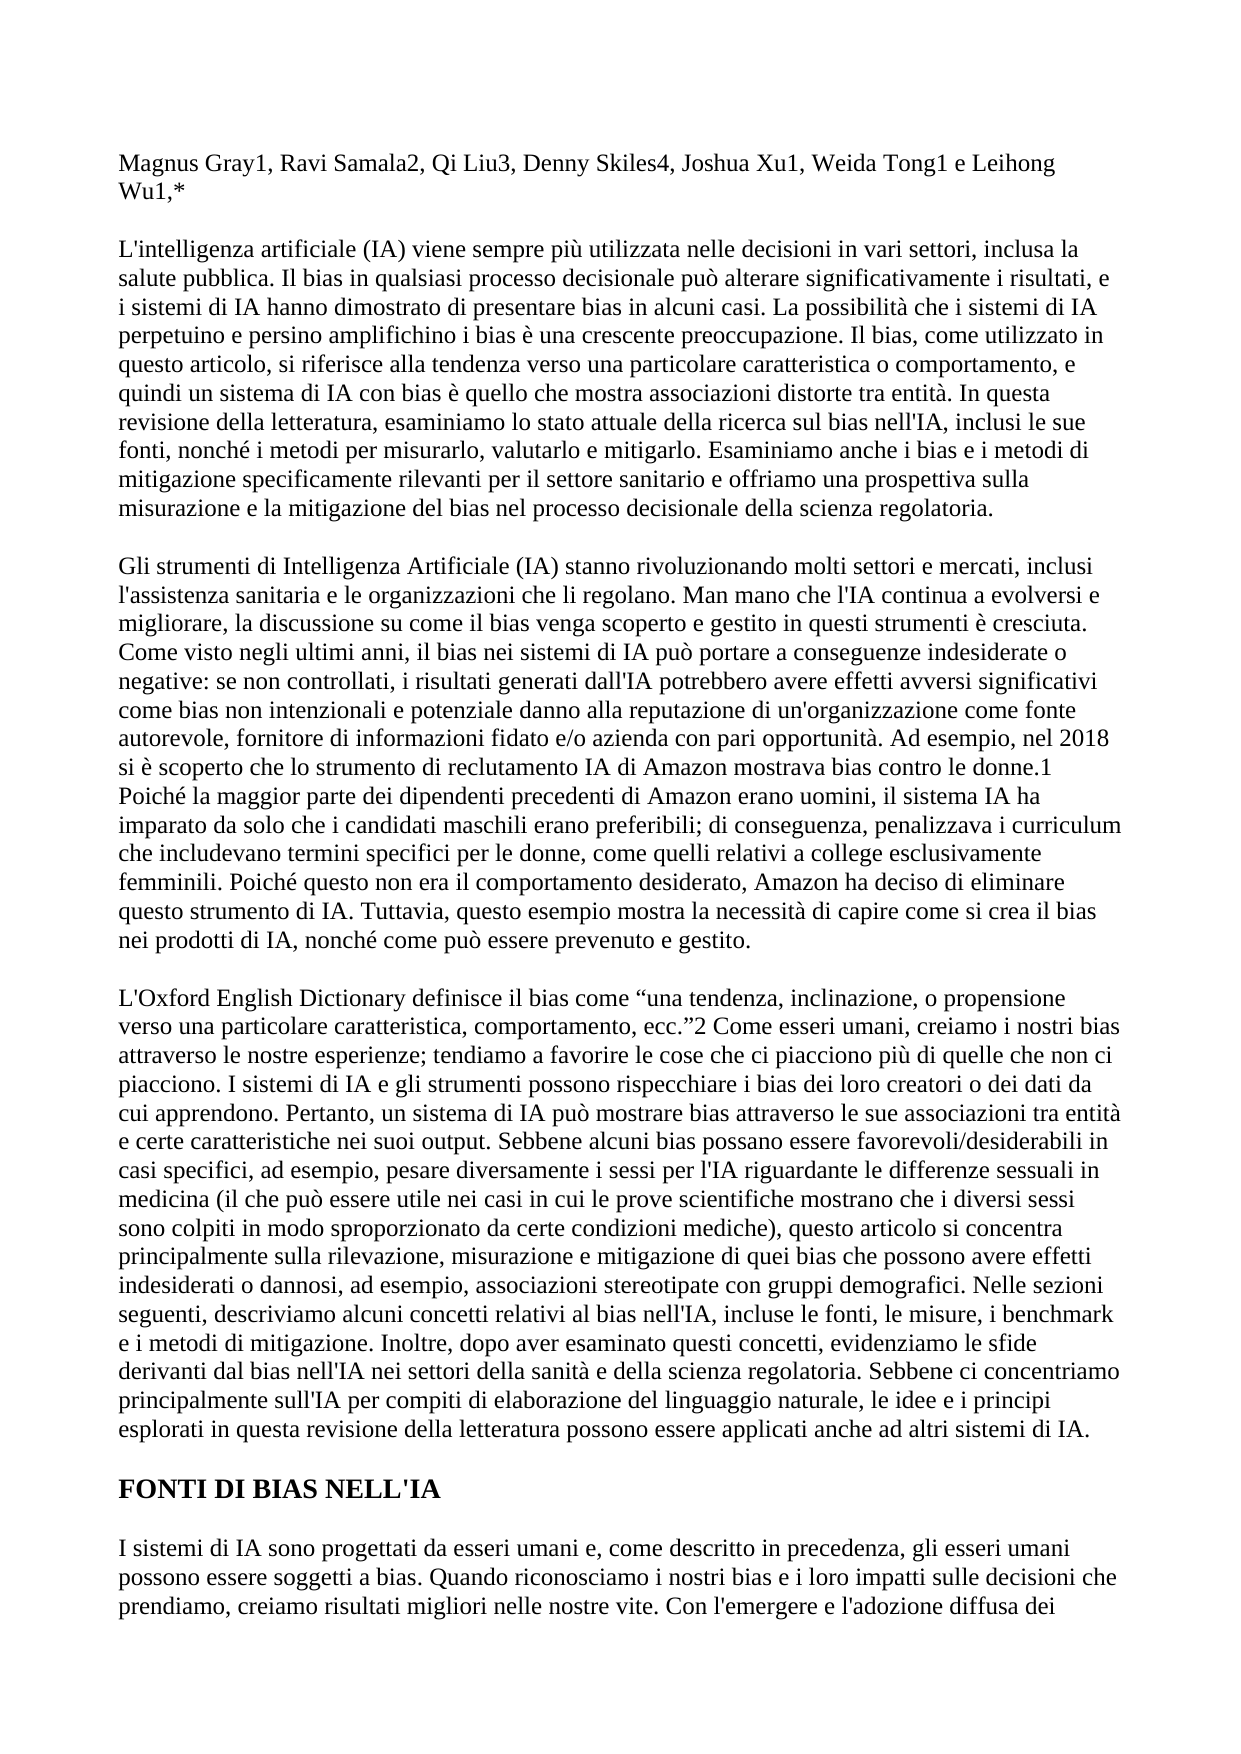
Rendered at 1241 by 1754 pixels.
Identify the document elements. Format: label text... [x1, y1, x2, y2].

text L'Oxford English Dictionary definisce il bias come “una tendenza, inclinazione, o propensione verso una particolare caratteristica, comportamento, ecc.”2 Come esseri umani, creiamo i nostri bias attraverso le nostre esperienze; tendiamo a favorire le cose che ci piacciono più di quelle che non ci piacciono. I sistemi di IA e gli strumenti possono rispecchiare i bias dei loro creatori o dei dati da cui apprendono. Pertanto, un sistema di IA può mostrare bias attraverso le sue associazioni tra entità e certe caratteristiche nei suoi output. Sebbene alcuni bias possano essere favorevoli/desiderabili in casi specifici, ad esempio, pesare diversamente i sessi per l'IA riguardante le differenze sessuali in medicina (il che può essere utile nei casi in cui le prove scientifiche mostrano che i diversi sessi sono colpiti in modo sproporzionato da certe condizioni mediche), questo articolo si concentra principalmente sulla rilevazione, misurazione e mitigazione di quei bias che possono avere effetti indesiderati o dannosi, ad esempio, associazioni stereotipate con gruppi demografici. Nelle sezioni seguenti, descriviamo alcuni concetti relativi al bias nell'IA, incluse le fonti, le misure, i benchmark e i metodi di mitigazione. Inoltre, dopo aver esaminato questi concetti, evidenziamo le sfide derivanti dal bias nell'IA nei settori della sanità e della scienza regolatoria. Sebbene ci concentriamo principalmente sull'IA per compiti di elaborazione del linguaggio naturale, le idee e i principi esplorati in questa revisione della letteratura possono essere applicati anche ad altri sistemi di IA. [118, 1077, 1122, 1537]
text L'intelligenza artificiale (IA) viene sempre più utilizzata nelle decisioni in vari settori, inclusa la salute pubblica. Il bias in qualsiasi processo decisionale può alterare significativamente i risultati, e i sistemi di IA hanno dimostrato di presentare bias in alcuni casi. La possibilità che i sistemi di IA perpetuino e persino amplifichino i bias è una crescente preoccupazione. Il bias, come utilizzato in questo articolo, si riferisce alla tendenza verso una particolare caratteristica o comportamento, e quindi un sistema di IA con bias è quello che mostra associazioni distorte tra entità. In questa revisione della letteratura, esaminiamo lo stato attuale della ricerca sul bias nell'IA, inclusi le sue fonti, nonché i metodi per misurarlo, valutarlo e mitigarlo. Esaminiamo anche i bias e i metodi di mitigazione specificamente rilevanti per il settore sanitario e offriamo una prospettiva sulla misurazione e la mitigazione del bias nel processo decisionale della scienza regolatoria. [118, 328, 1122, 616]
text Magnus Gray1, Ravi Samala2, Qi Liu3, Denny Skiles4, Joshua Xu1, Weida Tong1 e Leihong Wu1,* [118, 242, 1122, 299]
subtitle FONTI DI BIAS NELL'IA [118, 1566, 1122, 1598]
subtitle Misurazione e Mitigazione dei Bias nell'Intelligenza Artificiale: Una Revisione Narrativa della Letteratura per la Scienza Regolatoria [118, 148, 1122, 212]
text Gli strumenti di Intelligenza Artificiale (IA) stanno rivoluzionando molti settori e mercati, inclusi l'assistenza sanitaria e le organizzazioni che li regolano. Man mano che l'IA continua a evolversi e migliorare, la discussione su come il bias venga scoperto e gestito in questi strumenti è cresciuta. Come visto negli ultimi anni, il bias nei sistemi di IA può portare a conseguenze indesiderate o negative: se non controllati, i risultati generati dall'IA potrebbero avere effetti avversi significativi come bias non intenzionali e potenziale danno alla reputazione di un'organizzazione come fonte autorevole, fornitore di informazioni fidato e/o azienda con pari opportunità. Ad esempio, nel 2018 si è scoperto che lo strumento di reclutamento IA di Amazon mostrava bias contro le donne.1 Poiché la maggior parte dei dipendenti precedenti di Amazon erano uomini, il sistema IA ha imparato da solo che i candidati maschili erano preferibili; di conseguenza, penalizzava i curriculum che includevano termini specifici per le donne, come quelli relativi a college esclusivamente femminili. Poiché questo non era il comportamento desiderato, Amazon ha deciso di eliminare questo strumento di IA. Tuttavia, questo esempio mostra la necessità di capire come si crea il bias nei prodotti di IA, nonché come può essere prevenuto e gestito. [118, 645, 1122, 1047]
